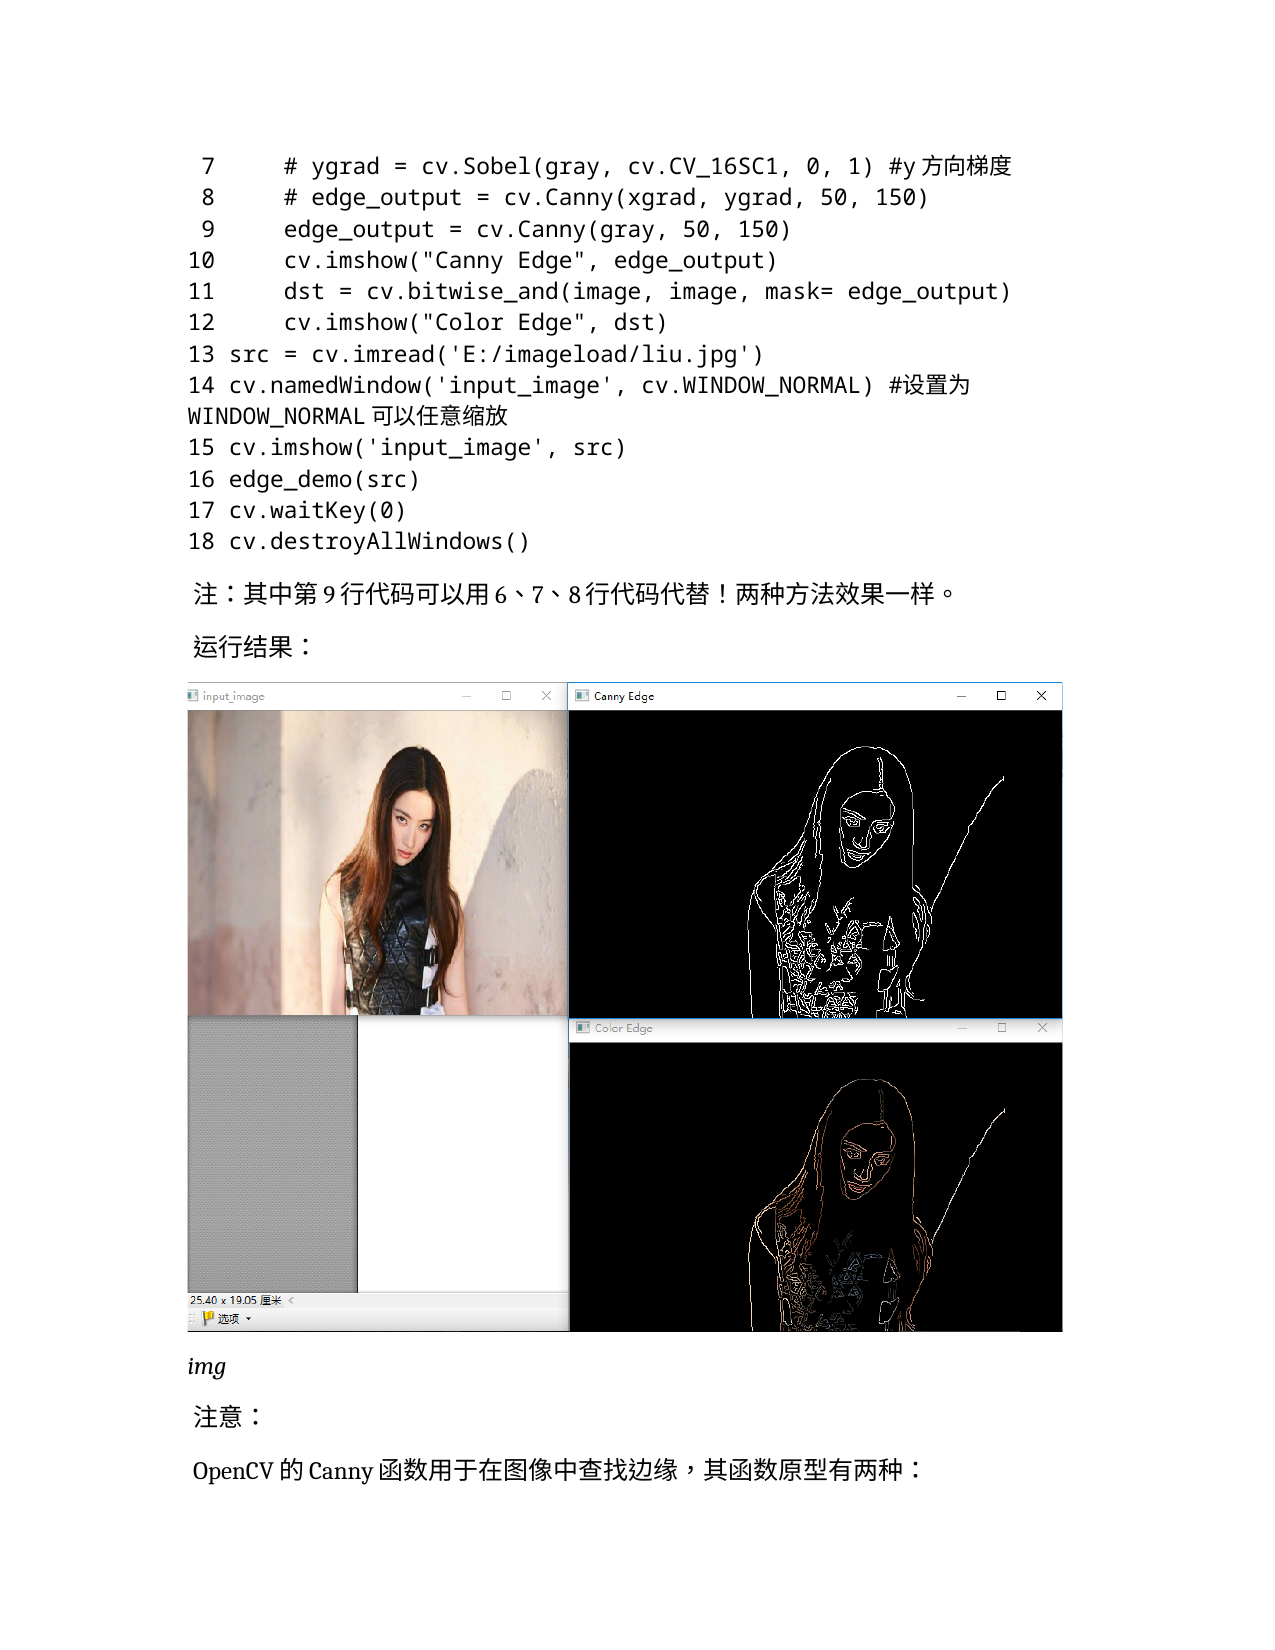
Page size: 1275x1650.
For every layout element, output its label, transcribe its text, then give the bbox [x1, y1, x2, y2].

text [187, 150, 1087, 556]
text ​ 注：其中第9行代码可以用6、7、8行代码代替！两种方法效果一样。 [187, 577, 1087, 611]
text ​ 运行结果： [187, 630, 1087, 664]
picture [187, 682, 1063, 1332]
text img [187, 1352, 1087, 1381]
text ​ OpenCV的Canny函数用于在图像中查找边缘，其函数原型有两种： [187, 1453, 1087, 1487]
text ​ 注意： [187, 1400, 1087, 1434]
